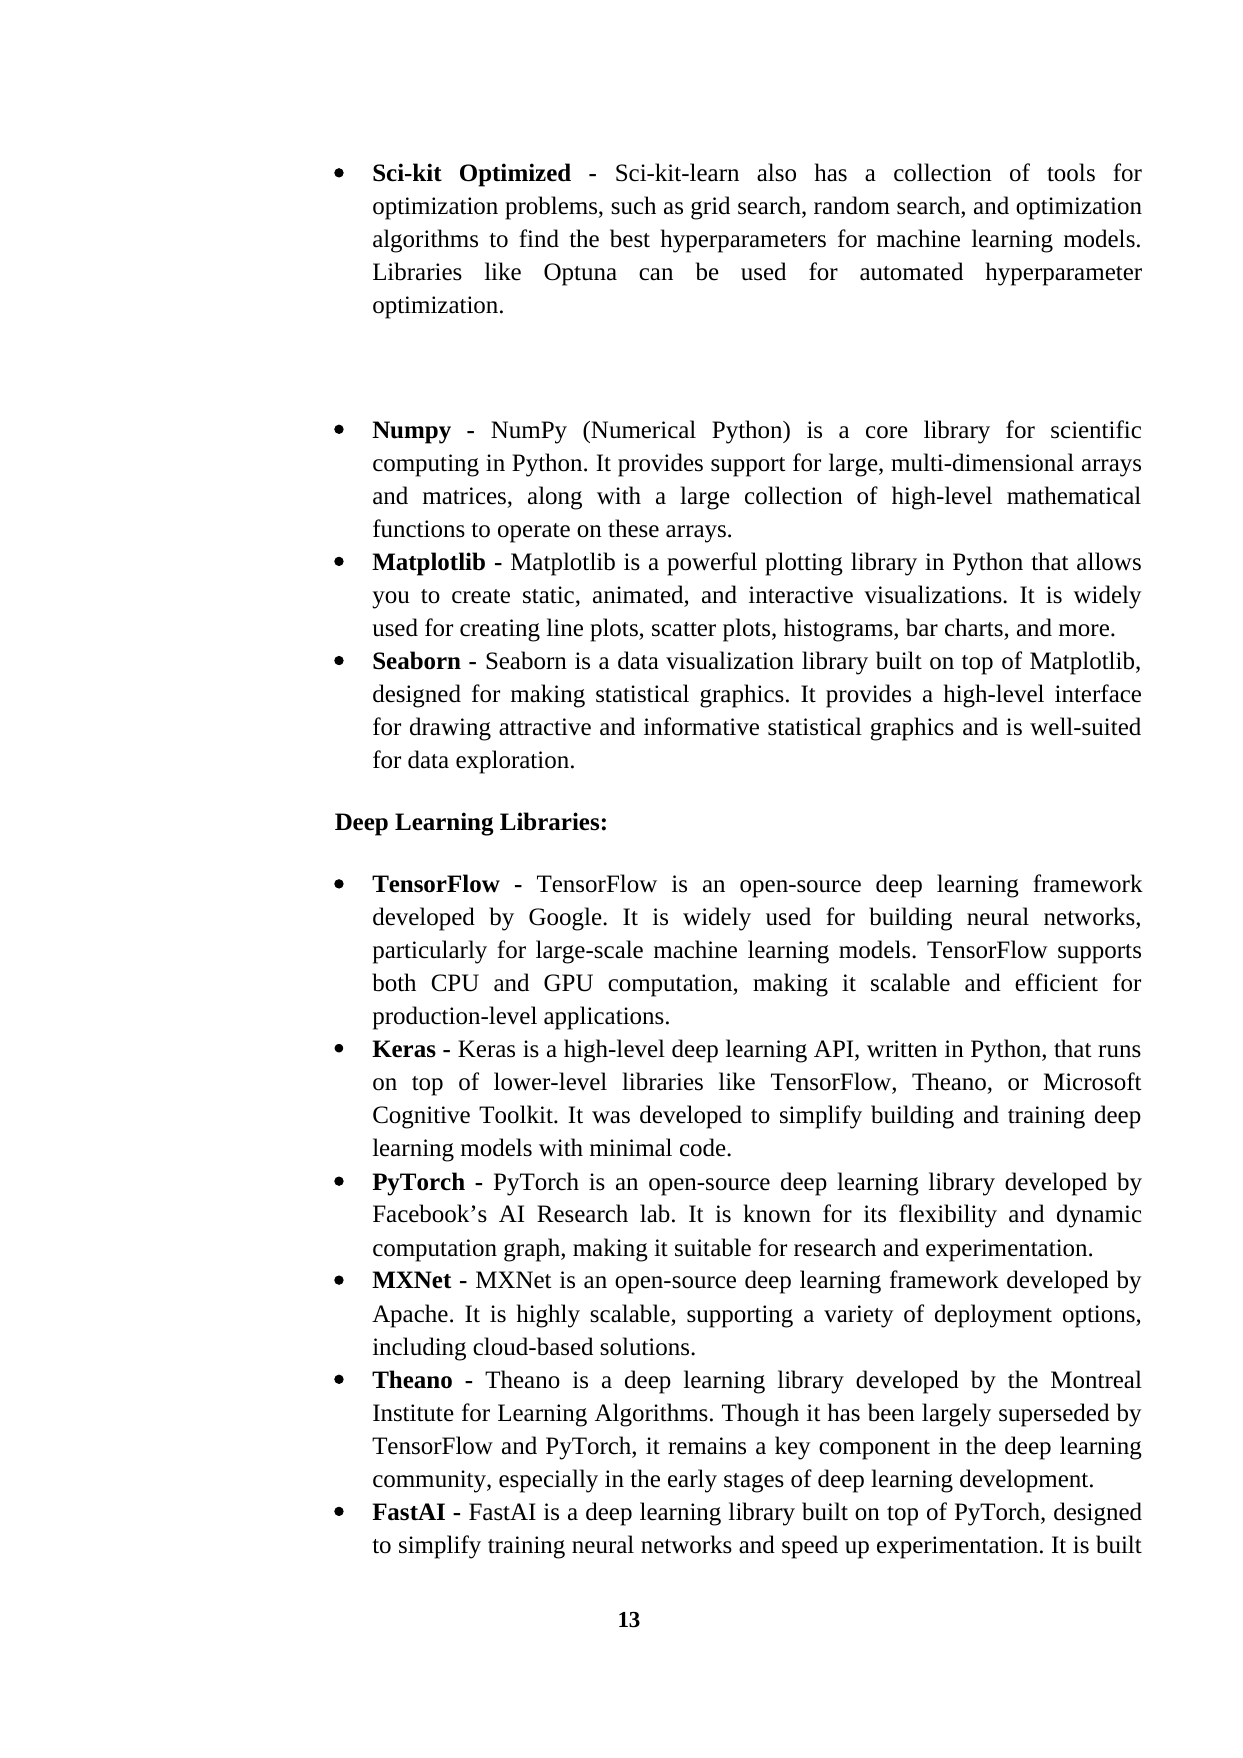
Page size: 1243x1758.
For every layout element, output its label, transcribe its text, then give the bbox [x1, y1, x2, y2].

list Numpy - NumPy (Numerical Python) is a core library for scientific computing in Python. It provides support for large, multi-dimensional arrays and matrices, along with a large collection of high-level mathematical functions to operate on these arrays. [334, 415, 1143, 543]
list TensorFlow - TensorFlow is an open-source deep learning framework developed by Google. It is widely used for building neural networks, particularly for large-scale machine learning models. TensorFlow supports both CPU and GPU computation, making it scalable and efficient for production-level applications. [334, 869, 1143, 1030]
list Theano - Theano is a deep learning library developed by the Montreal Institute for Learning Algorithms. Though it has been largely superseded by TensorFlow and PyTorch, it remains a key component in the deep learning community, especially in the early stages of deep learning development. [334, 1365, 1143, 1492]
list MXNet - MXNet is an open-source deep learning framework developed by Apache. It is highly scalable, supporting a variety of deployment options, including cloud-based solutions. [334, 1266, 1143, 1360]
list Seaborn - Seaborn is a data visualization library built on top of Matplotlib, designed for making statistical graphics. It provides a high-level interface for drawing attractive and informative statistical graphics and is well-suited for data exploration. [334, 646, 1143, 774]
list Keras - Keras is a high-level deep learning API, written in Python, that runs on top of lower-level libraries like TensorFlow, Theano, or Microsoft Cognitive Toolkit. It was developed to simplify building and training deep learning models with minimal code. [334, 1034, 1143, 1162]
text Deep Learning Libraries: [334, 807, 1143, 836]
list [334, 1497, 1143, 1558]
list Sci-kit Optimized - Sci-kit-learn also has a collection of tools for optimization problems, such as grid search, random search, and optimization algorithms to find the best hyperparameters for machine learning models. Libraries like Optuna can be used for automated hyperparameter optimization. [334, 158, 1143, 319]
list PyTorch - PyTorch is an open-source deep learning library developed by Facebook’s AI Research lab. It is known for its flexibility and dynamic computation graph, making it suitable for research and experimentation. [334, 1167, 1143, 1261]
list Matplotlib - Matplotlib is a powerful plotting library in Python that allows you to create static, animated, and interactive visualizations. It is widely used for creating line plots, scatter plots, histograms, bar charts, and more. [334, 547, 1143, 642]
